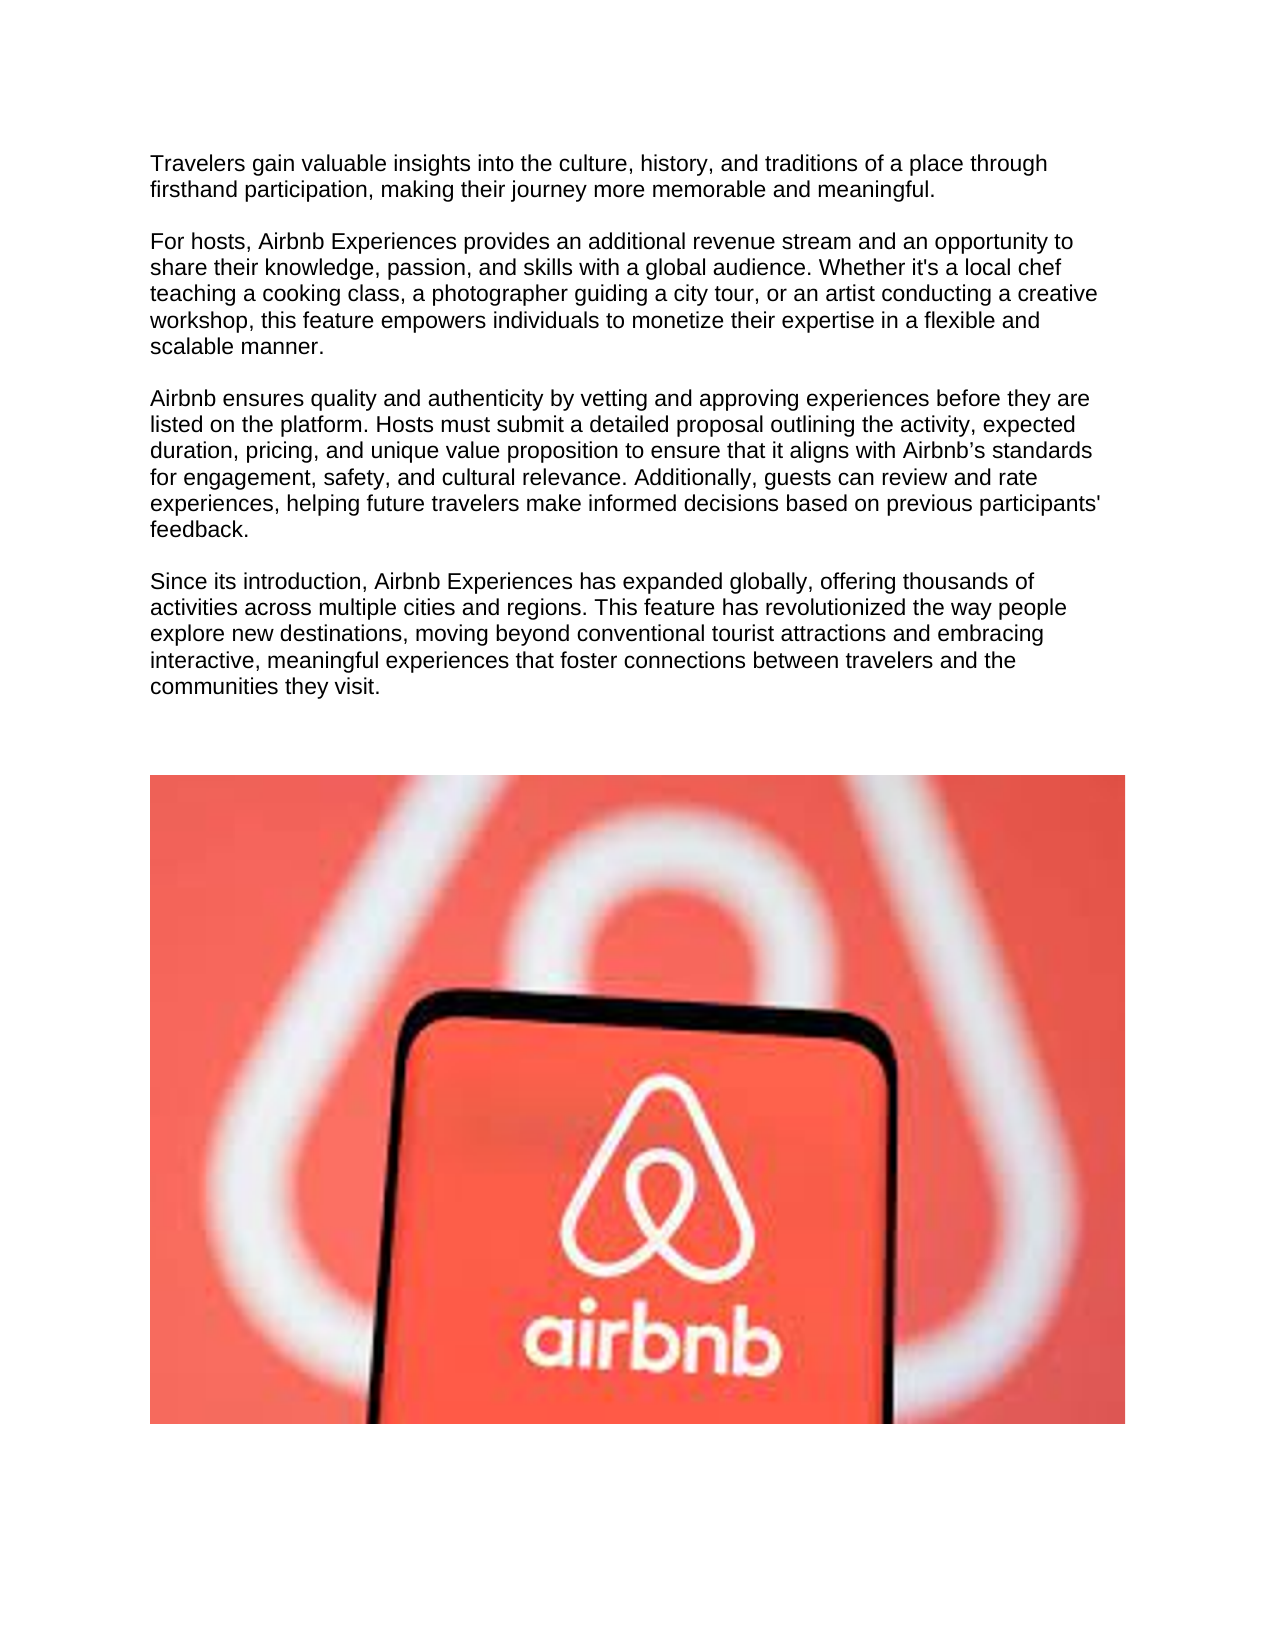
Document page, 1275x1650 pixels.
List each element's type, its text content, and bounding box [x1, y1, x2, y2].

text Since its introduction, Airbnb Experiences has expanded globally, offering thousands of activities across multiple cities and regions. This feature has revolutionized the way people explore new destinations, moving beyond conventional tourist attractions and embracing interactive, meaningful experiences that foster connections between travelers and the communities they visit. [150, 568, 1125, 699]
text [150, 150, 1125, 203]
text Airbnb ensures quality and authenticity by vetting and approving experiences before they are listed on the platform. Hosts must submit a detailed proposal outlining the activity, expected duration, pricing, and unique value proposition to ensure that it aligns with Airbnb’s standards for engagement, safety, and cultural relevance. Additionally, guests can review and rate experiences, helping future travelers make informed decisions based on previous participants' feedback. [150, 384, 1125, 543]
text For hosts, Airbnb Experiences provides an additional revenue stream and an opportunity to share their knowledge, passion, and skills with a global audience. Whether it's a local chef teaching a cooking class, a photographer guiding a city tour, or an artist conducting a creative workshop, this feature empowers individuals to monetize their expertise in a flexible and scalable manner. [150, 228, 1125, 359]
picture [150, 775, 1125, 1424]
